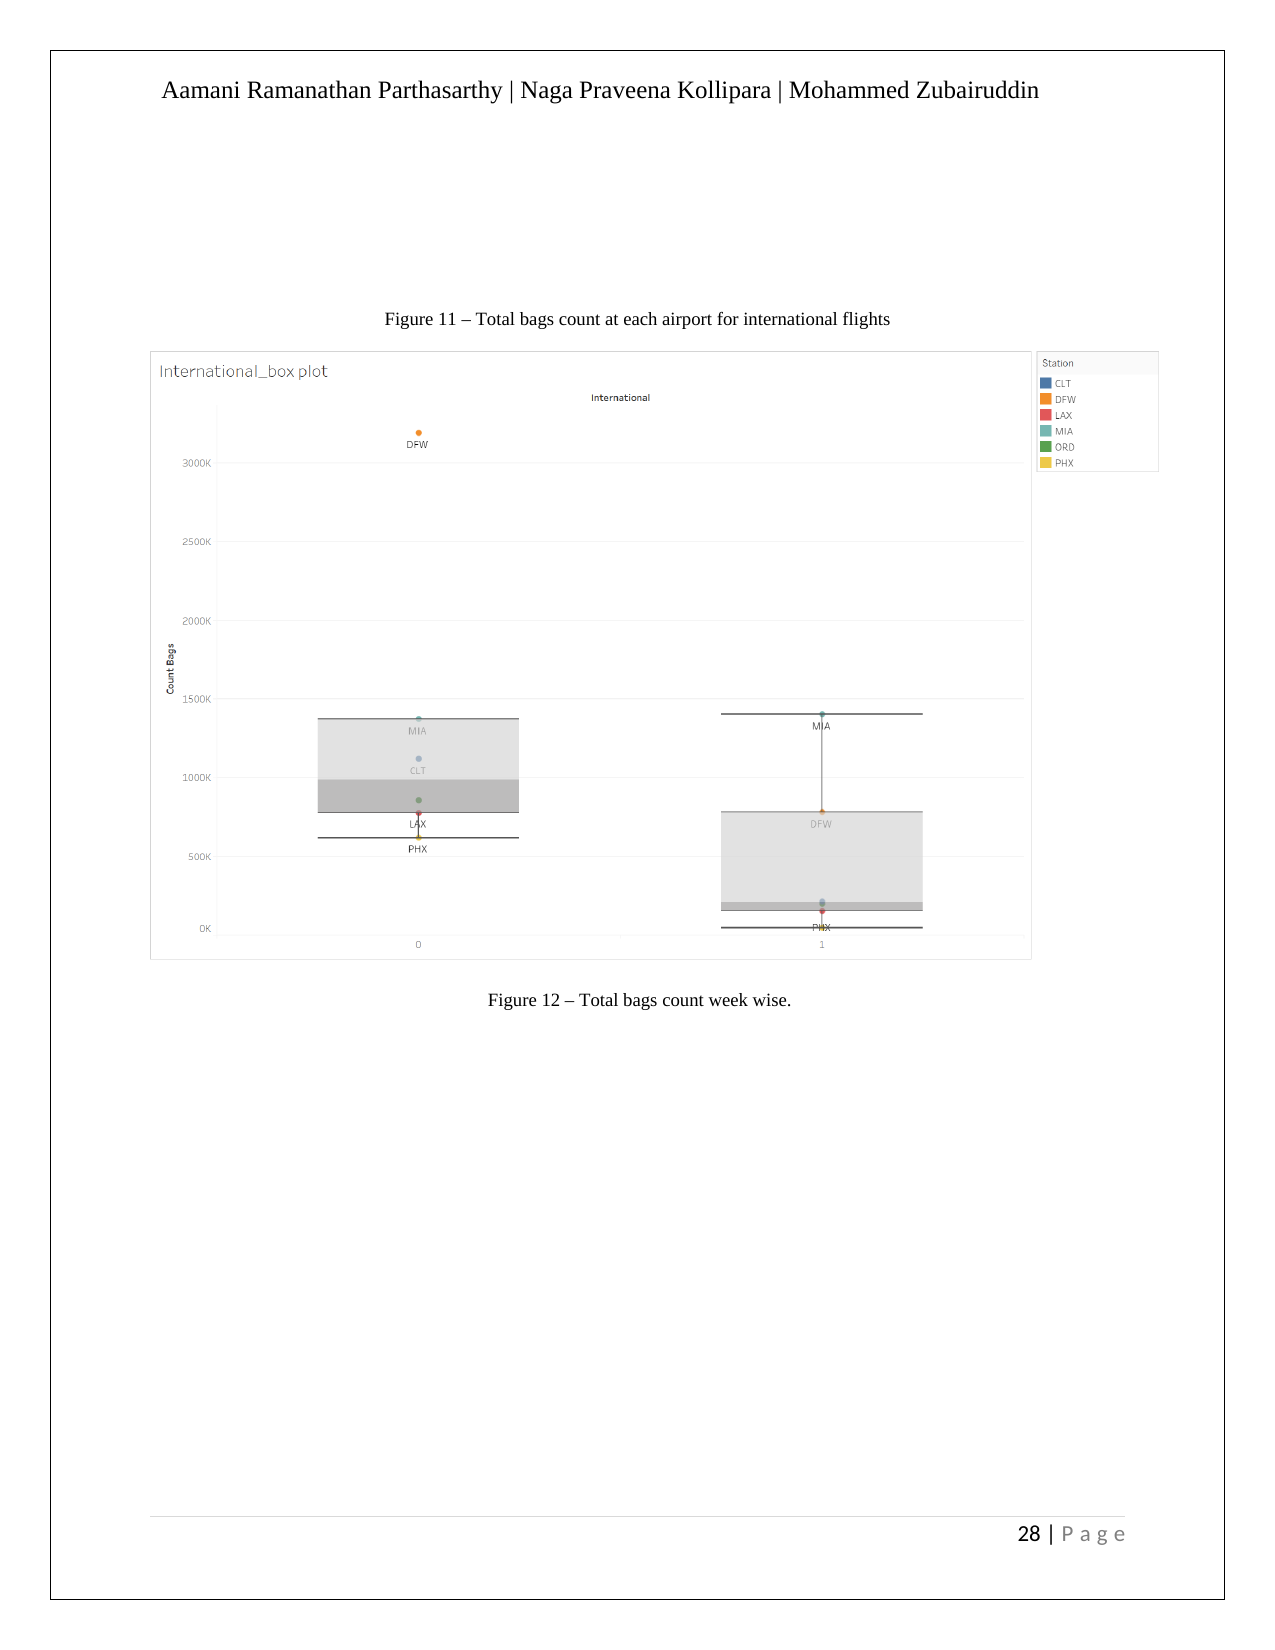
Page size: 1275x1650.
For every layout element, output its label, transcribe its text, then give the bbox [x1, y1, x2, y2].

text Figure 11 – Total bags count at each airport for international flights [150, 308, 1125, 330]
picture [150, 351, 1163, 962]
text Figure 12 – Total bags count week wise. [150, 989, 1125, 1011]
